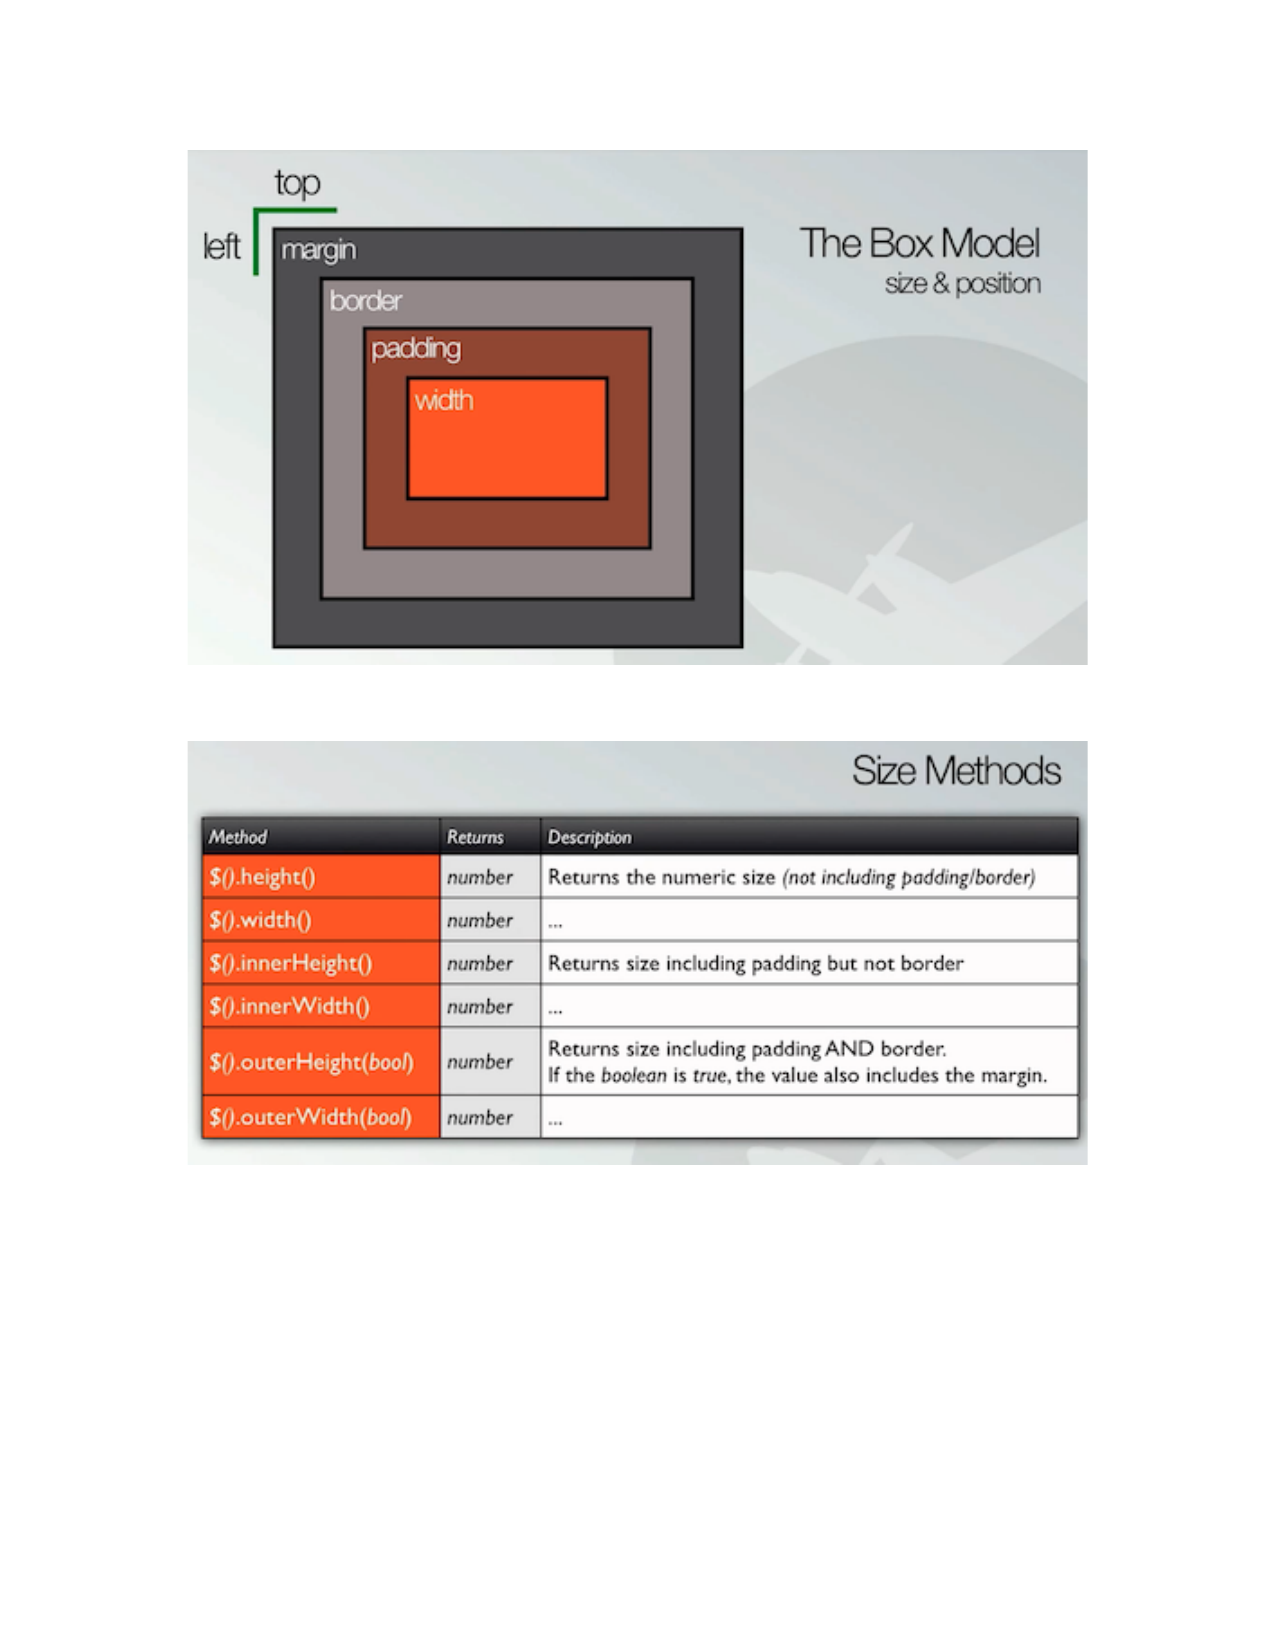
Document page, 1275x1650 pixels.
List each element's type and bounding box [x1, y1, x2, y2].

picture [187, 150, 1088, 665]
picture [187, 741, 1088, 1165]
